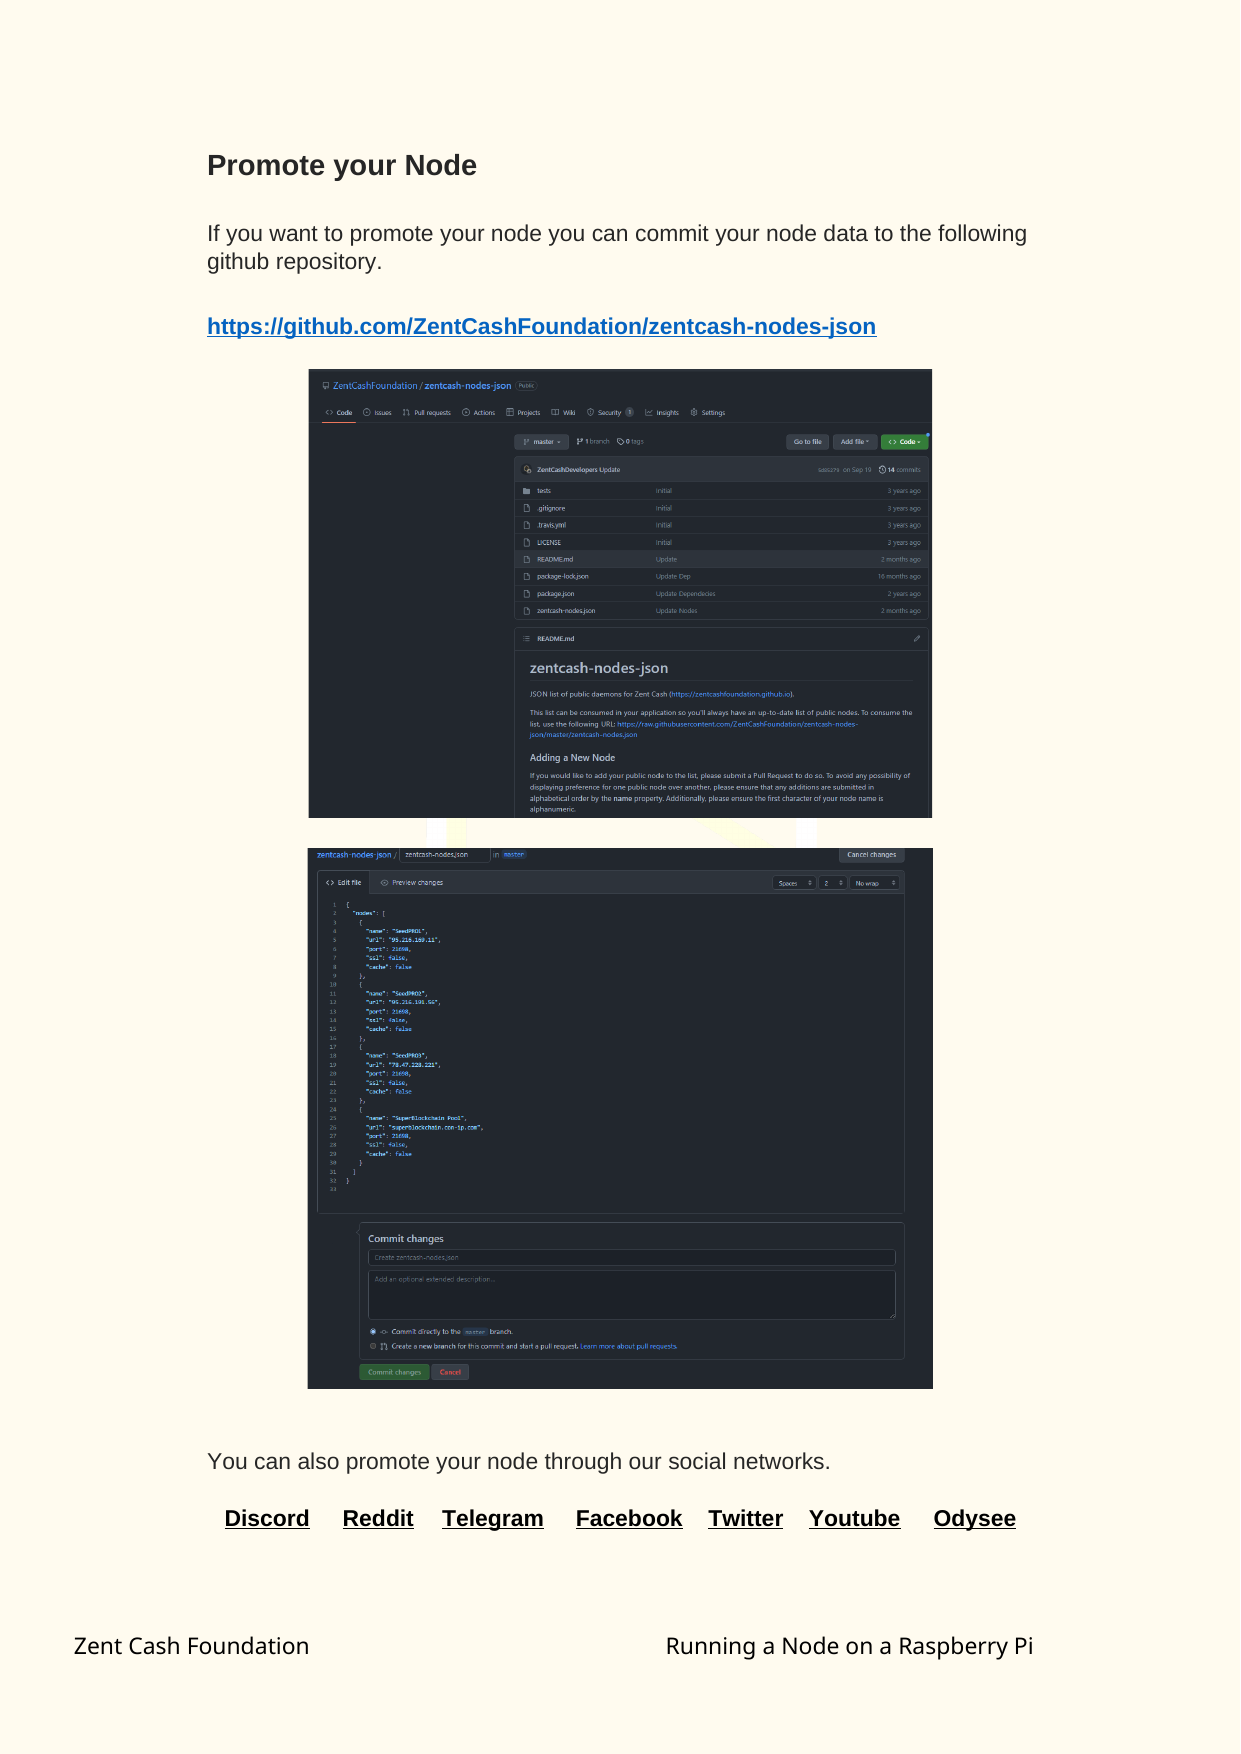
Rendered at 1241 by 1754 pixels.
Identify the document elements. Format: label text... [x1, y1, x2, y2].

list https://github.com/ZentCashFoundation/zentcash-nodes-json [207, 313, 1034, 339]
list Promote your Node [207, 148, 1034, 181]
list If you want to promote your node you can commit your node data to the following github repository. [207, 220, 1034, 275]
list You can also promote your node through our social networks. [207, 1448, 1034, 1474]
list Discord Reddit Telegram Facebook Twitter Youtube Odysee [207, 1505, 1034, 1531]
picture [307, 848, 933, 1389]
picture [308, 369, 933, 818]
